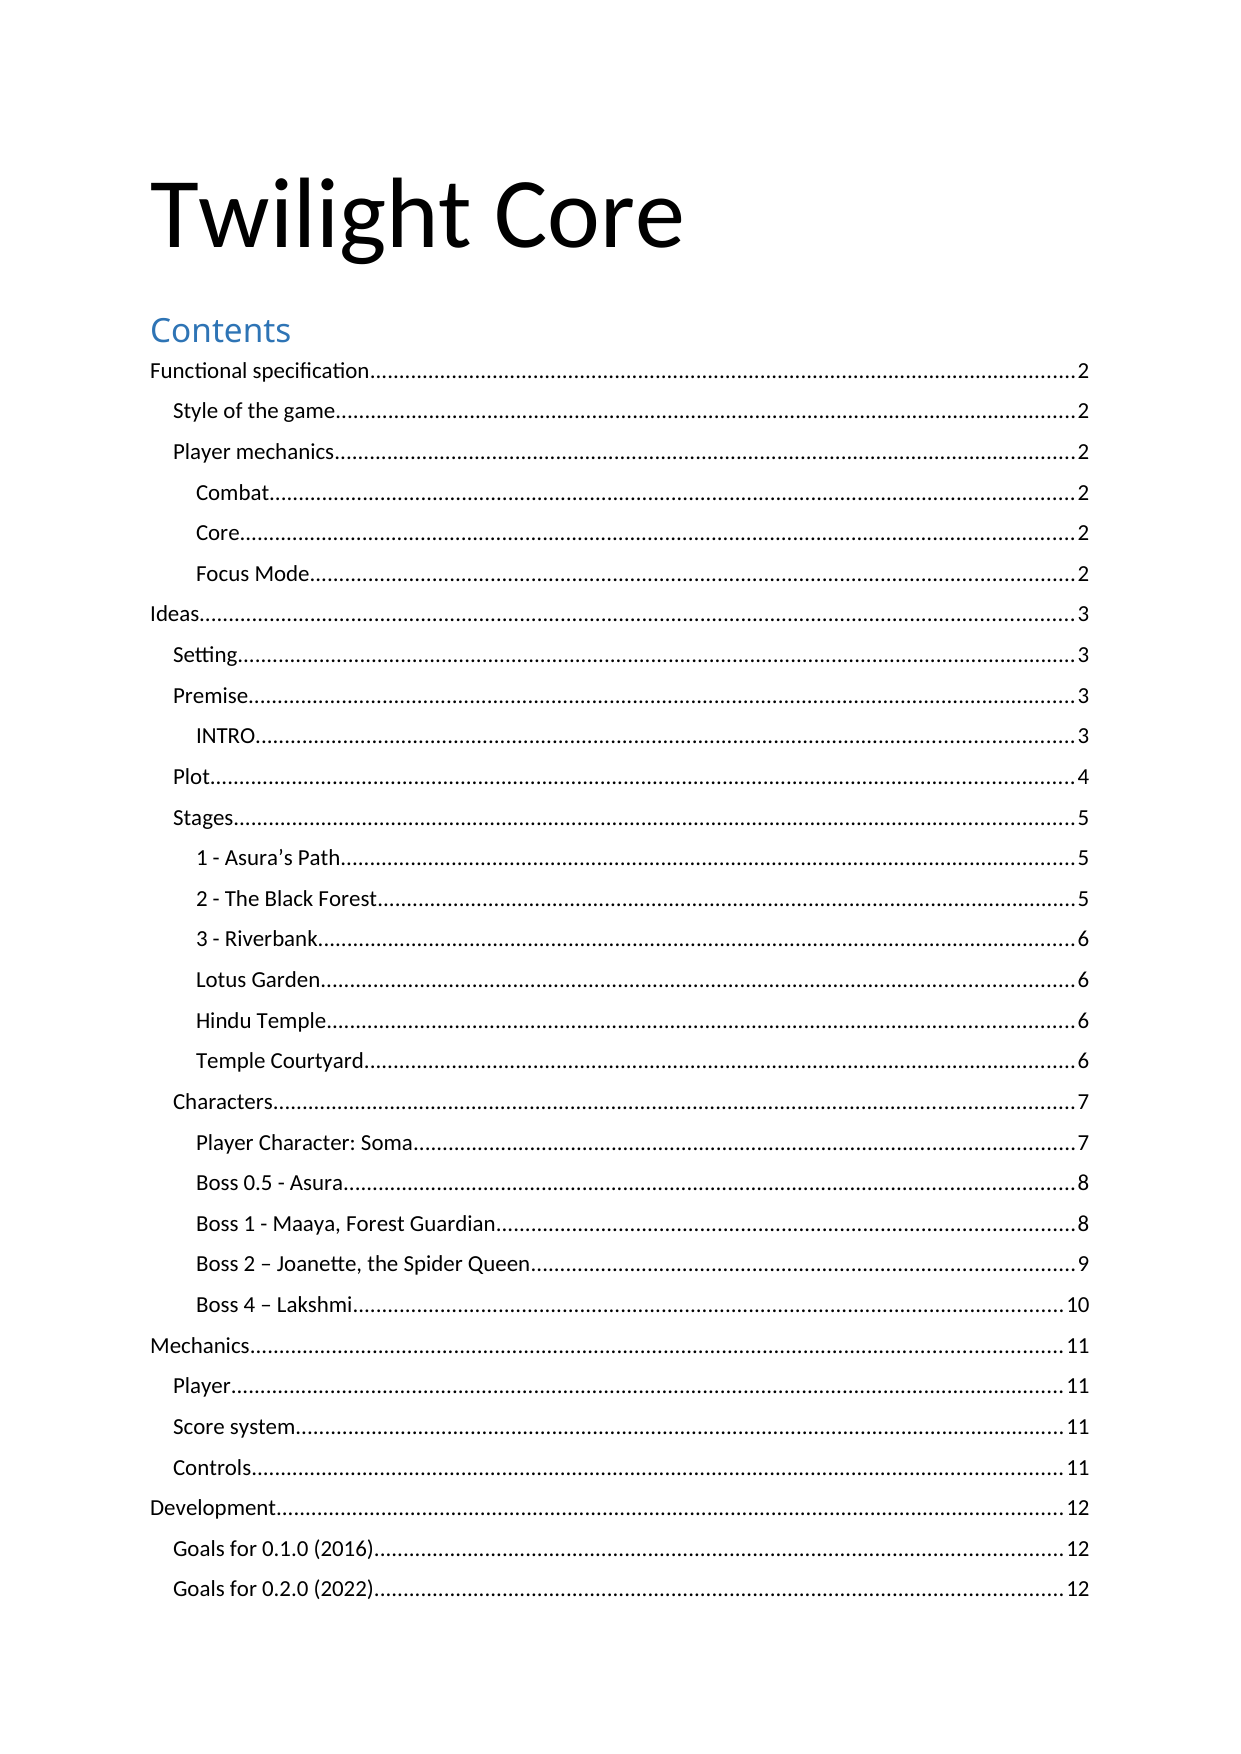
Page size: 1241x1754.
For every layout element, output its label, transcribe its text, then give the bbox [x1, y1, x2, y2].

text Twilight Core [150, 150, 1090, 272]
